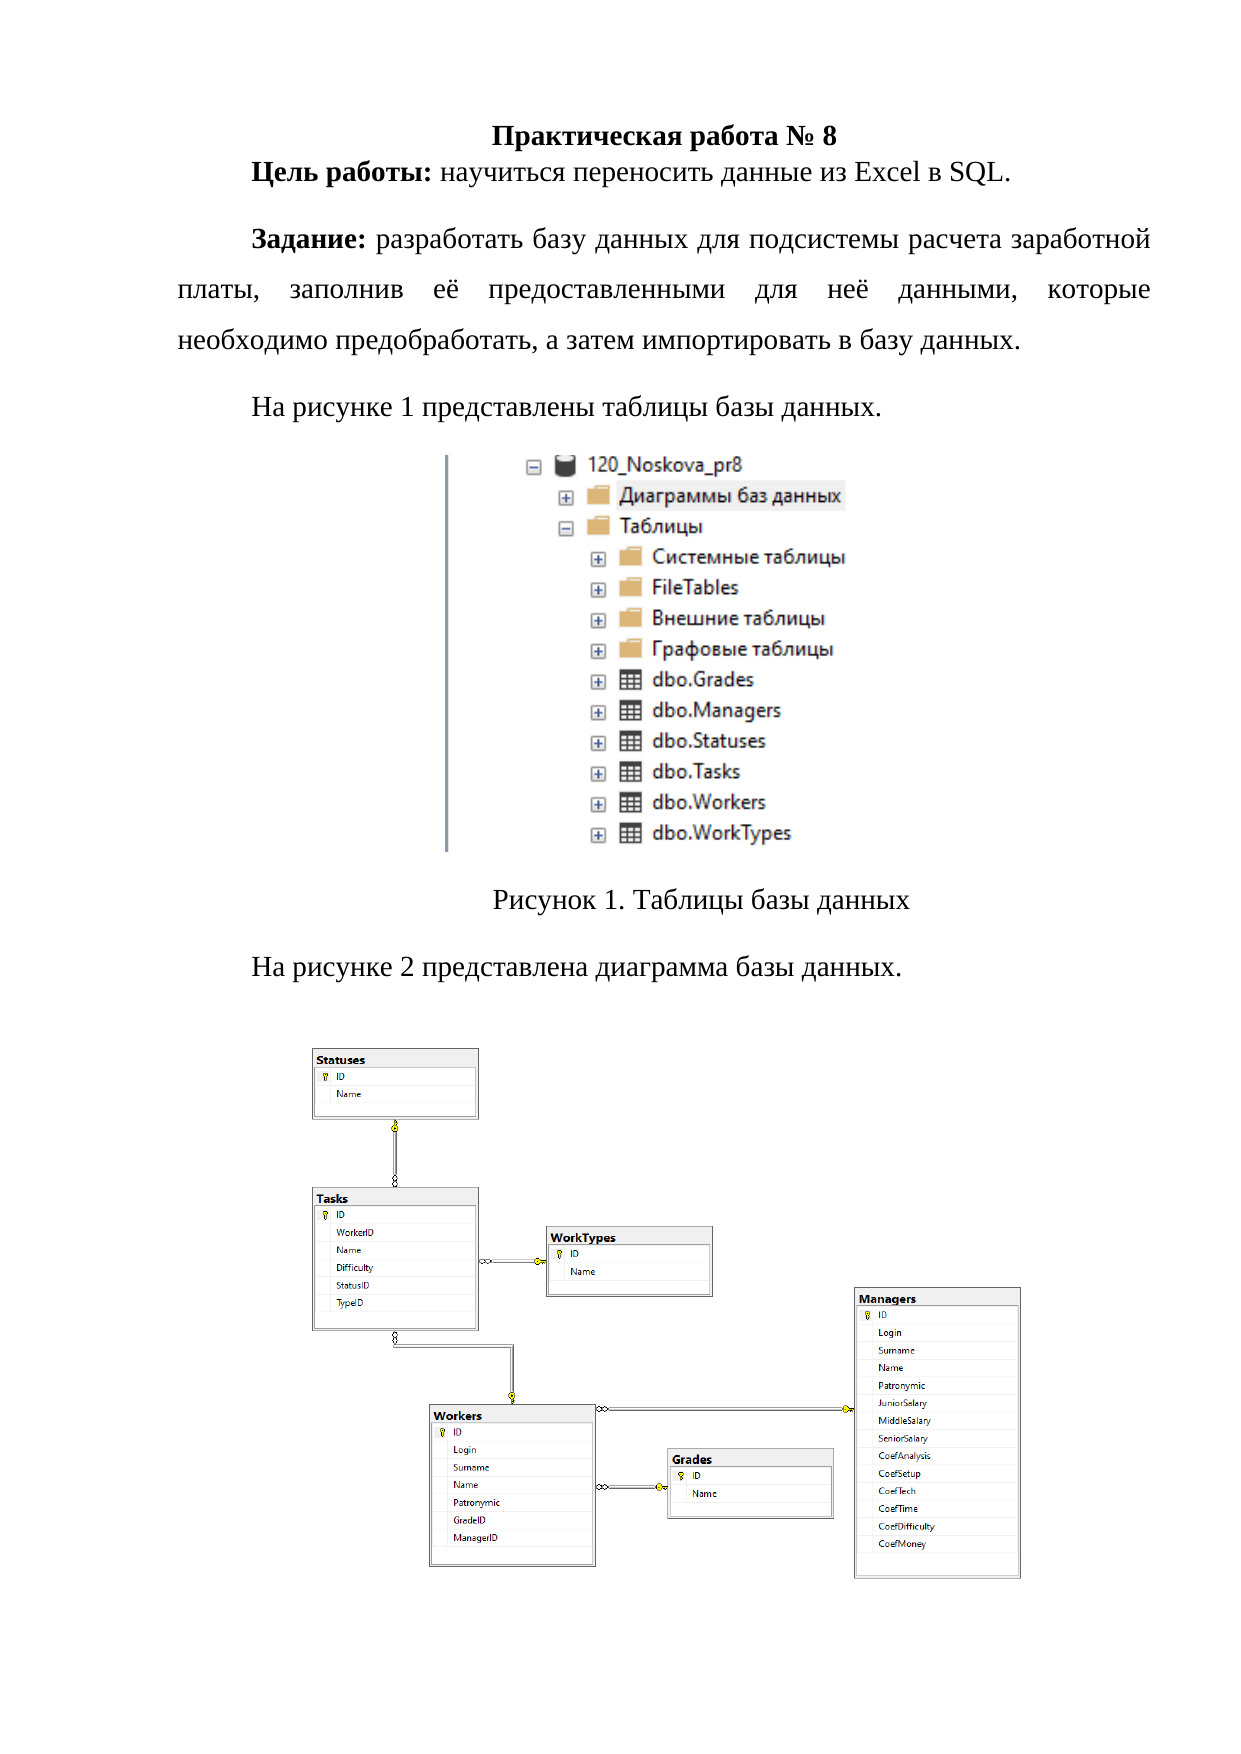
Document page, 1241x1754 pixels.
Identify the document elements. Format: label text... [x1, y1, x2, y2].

text Рисунок 1. Таблицы базы данных [177, 882, 1152, 915]
text Задание: разработать базу данных для подсистемы расчета заработной платы, заполнив её предоставленными для неё данными, которые необходимо предобработать, а затем импортировать в базу данных. [177, 221, 1152, 355]
picture [242, 1015, 1087, 1611]
text На рисунке 1 представлены таблицы базы данных. [177, 389, 1152, 422]
subtitle Практическая работа № 8 [177, 118, 1152, 152]
text Цель работы: научиться переносить данные из Excel в SQL. [177, 154, 1152, 188]
picture [445, 455, 958, 852]
text На рисунке 2 представлена диаграмма базы данных. [177, 949, 1152, 982]
